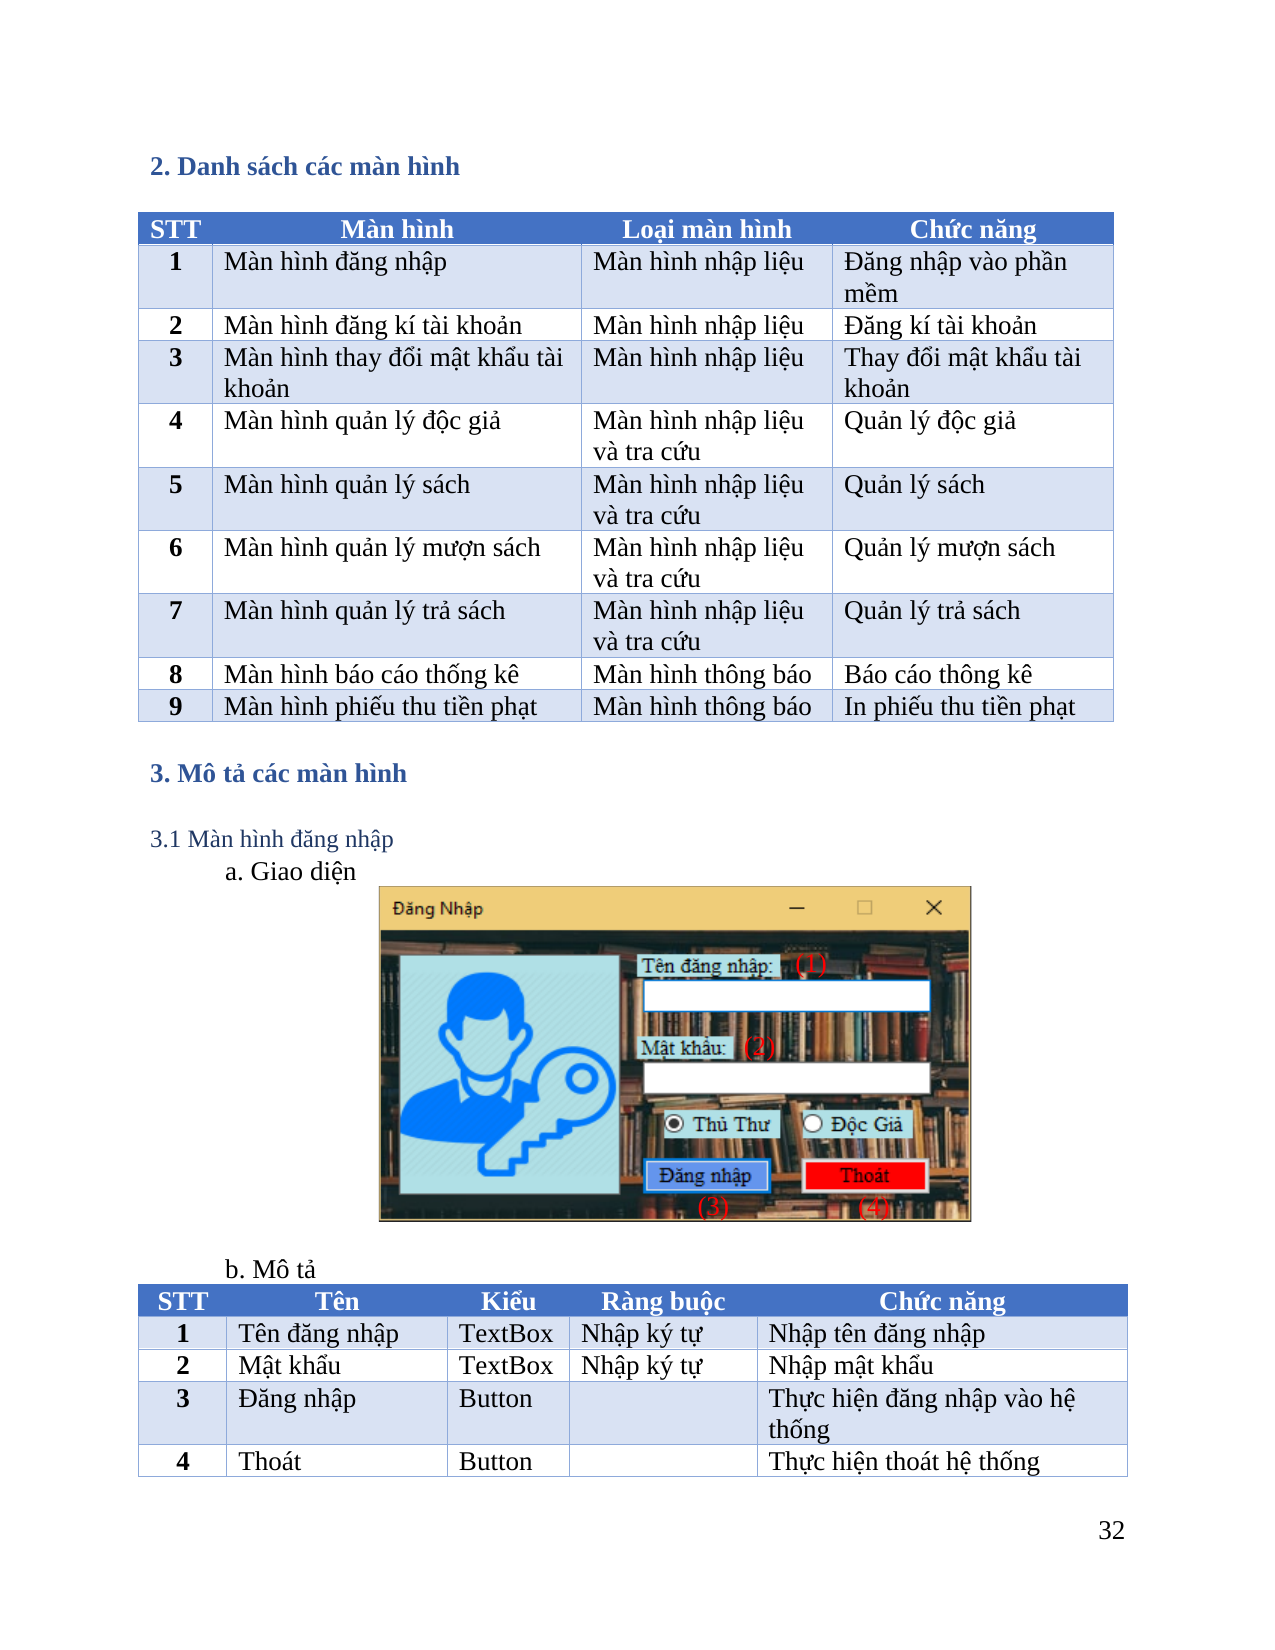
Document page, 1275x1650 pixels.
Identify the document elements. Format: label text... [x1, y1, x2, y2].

table_cell Màn hình quản lý trả sách [213, 594, 581, 657]
table_cell 6 [139, 531, 212, 593]
table_cell Báo cáo thông kê [833, 658, 1113, 689]
table_cell In phiếu thu tiền phạt [833, 690, 1113, 721]
subtitle 3. Mô tả các màn hình [150, 757, 1125, 788]
table_cell Màn hình thông báo [582, 690, 832, 721]
table_cell Đăng nhập [227, 1382, 447, 1444]
table_cell 5 [139, 468, 212, 530]
table_cell [570, 1382, 757, 1444]
table_cell Quản lý độc giả [833, 404, 1113, 467]
table_cell 1 [139, 1317, 226, 1348]
table_cell 3 [139, 1382, 226, 1444]
subtitle 3.1 Màn hình đăng nhập [150, 824, 1125, 853]
table_cell Màn hình quản lý độc giả [213, 404, 581, 467]
table_cell Màn hình nhập liệu [582, 246, 832, 308]
table_header Màn hình [213, 213, 581, 244]
table_cell 1 [139, 246, 212, 308]
table_cell Quản lý mượn sách [833, 531, 1113, 593]
table_cell Thoát [227, 1445, 447, 1476]
table_cell Button [448, 1382, 569, 1444]
table_cell Màn hình nhập liệu và tra cứu [582, 468, 832, 530]
table_cell Màn hình quản lý sách [213, 468, 581, 530]
table_cell 9 [139, 690, 212, 721]
table_cell Màn hình nhập liệu và tra cứu [582, 594, 832, 657]
table_header Kiểu [448, 1285, 569, 1316]
table_cell Màn hình thay đổi mật khẩu tài khoản [213, 341, 581, 403]
table_cell 2 [139, 309, 212, 340]
table_cell Màn hình thông báo [582, 658, 832, 689]
picture [378, 886, 972, 1222]
table_header Tên [227, 1285, 447, 1316]
table_cell Nhập ký tự [570, 1350, 757, 1381]
table_cell TextBox [448, 1317, 569, 1348]
table_cell TextBox [448, 1350, 569, 1381]
table_cell Thay đổi mật khẩu tài khoản [833, 341, 1113, 403]
table_cell 4 [139, 404, 212, 467]
table_cell Nhập tên đăng nhập [758, 1317, 1127, 1348]
table_cell 2 [139, 1350, 226, 1381]
table_cell Màn hình nhập liệu và tra cứu [582, 404, 832, 467]
table_cell Button [448, 1445, 569, 1476]
table_cell Màn hình quản lý mượn sách [213, 531, 581, 593]
table_header Chức năng [833, 213, 1113, 244]
table_cell Màn hình nhập liệu và tra cứu [582, 531, 832, 593]
table_header Loại màn hình [582, 213, 832, 244]
table_cell Màn hình đăng nhập [213, 246, 581, 308]
table_cell 4 [139, 1445, 226, 1476]
table_cell 8 [139, 658, 212, 689]
table_cell Màn hình báo cáo thống kê [213, 658, 581, 689]
table_cell Quản lý trả sách [833, 594, 1113, 657]
table_cell Tên đăng nhập [227, 1317, 447, 1348]
table_cell Nhập ký tự [570, 1317, 757, 1348]
table_cell Thực hiện thoát hệ thống [758, 1445, 1127, 1476]
text a. Giao diện [150, 855, 1125, 886]
table_cell 7 [139, 594, 212, 657]
table_cell [570, 1445, 757, 1476]
text b. Mô tả [150, 1253, 1125, 1284]
table_cell 3 [139, 341, 212, 403]
table_header STT [139, 1285, 226, 1316]
table_header Chức năng [758, 1285, 1127, 1316]
table_cell Màn hình đăng kí tài khoản [213, 309, 581, 340]
table_cell Đăng kí tài khoản [833, 309, 1113, 340]
subtitle 2. Danh sách các màn hình [150, 150, 1125, 181]
table_header STT [139, 213, 212, 244]
table_cell Màn hình nhập liệu [582, 341, 832, 403]
table_cell Đăng nhập vào phần mềm [833, 246, 1113, 308]
table_cell Màn hình nhập liệu [582, 309, 832, 340]
table_cell Thực hiện đăng nhập vào hệ thống [758, 1382, 1127, 1444]
table_cell Nhập mật khẩu [758, 1350, 1127, 1381]
table_cell Mật khẩu [227, 1350, 447, 1381]
table_header Ràng buộc [570, 1285, 757, 1316]
table_cell Màn hình phiếu thu tiền phạt [213, 690, 581, 721]
table_cell Quản lý sách [833, 468, 1113, 530]
